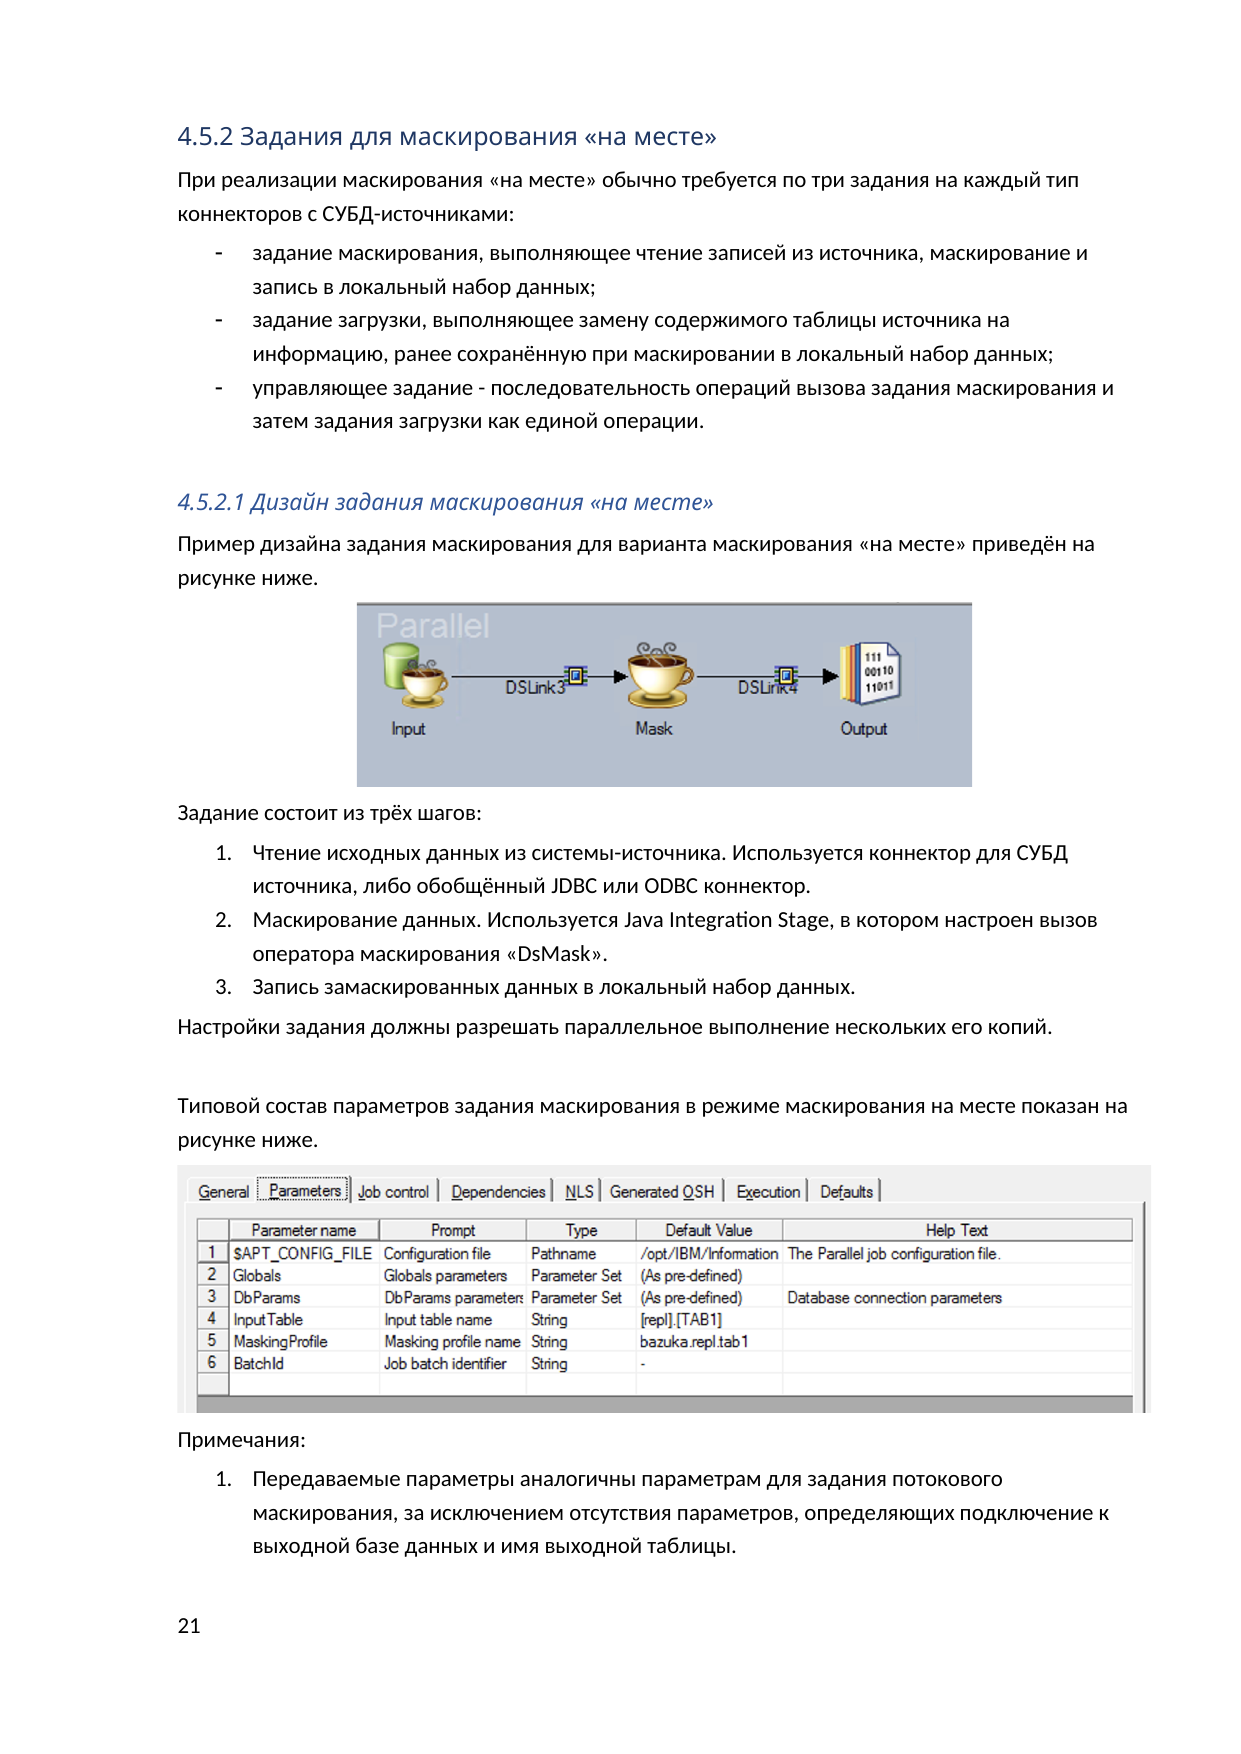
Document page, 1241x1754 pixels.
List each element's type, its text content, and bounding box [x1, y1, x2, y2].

list Передаваемые параметры аналогичны параметрам для задания потокового маскирования, за исключением отсутствия параметров, определяющих подключение к выходной базе данных и имя выходной таблицы. [215, 1464, 1152, 1559]
text Настройки задания должны разрешать параллельное выполнение нескольких его копий. [177, 1012, 1152, 1040]
subtitle 4.5.2 Задания для маскирования «на месте» [177, 118, 1152, 152]
picture [177, 1165, 1152, 1413]
text Примечания: [177, 1425, 1152, 1453]
text Пример дизайна задания маскирования для варианта маскирования «на месте» приведён на рисунке ниже. [177, 529, 1152, 591]
list Запись замаскированных данных в локальный набор данных. [215, 972, 1152, 1000]
picture [356, 602, 973, 787]
text Типовой состав параметров задания маскирования в режиме маскирования на месте показан на рисунке ниже. [177, 1092, 1152, 1153]
text Задание состоит из трёх шагов: [177, 798, 1152, 826]
list Маскирование данных. Используется Java Integration Stage, в котором настроен вызов оператора маскирования «DsMask». [215, 905, 1152, 967]
list Чтение исходных данных из системы-источника. Используется коннектор для СУБД источника, либо обобщённый JDBC или ODBC коннектор. [215, 838, 1152, 900]
list задание загрузки, выполняющее замену содержимого таблицы источника на информацию, ранее сохранённую при маскировании в локальный набор данных; [215, 306, 1152, 367]
list задание маскирования, выполняющее чтение записей из источника, маскирование и запись в локальный набор данных; [215, 238, 1152, 300]
text При реализации маскирования «на месте» обычно требуется по три задания на каждый тип коннекторов с СУБД-источниками: [177, 165, 1152, 227]
list управляющее задание - последовательность операций вызова задания маскирования и затем задания загрузки как единой операции. [215, 373, 1152, 434]
subtitle 4.5.2.1 Дизайн задания маскирования «на месте» [177, 486, 1152, 517]
